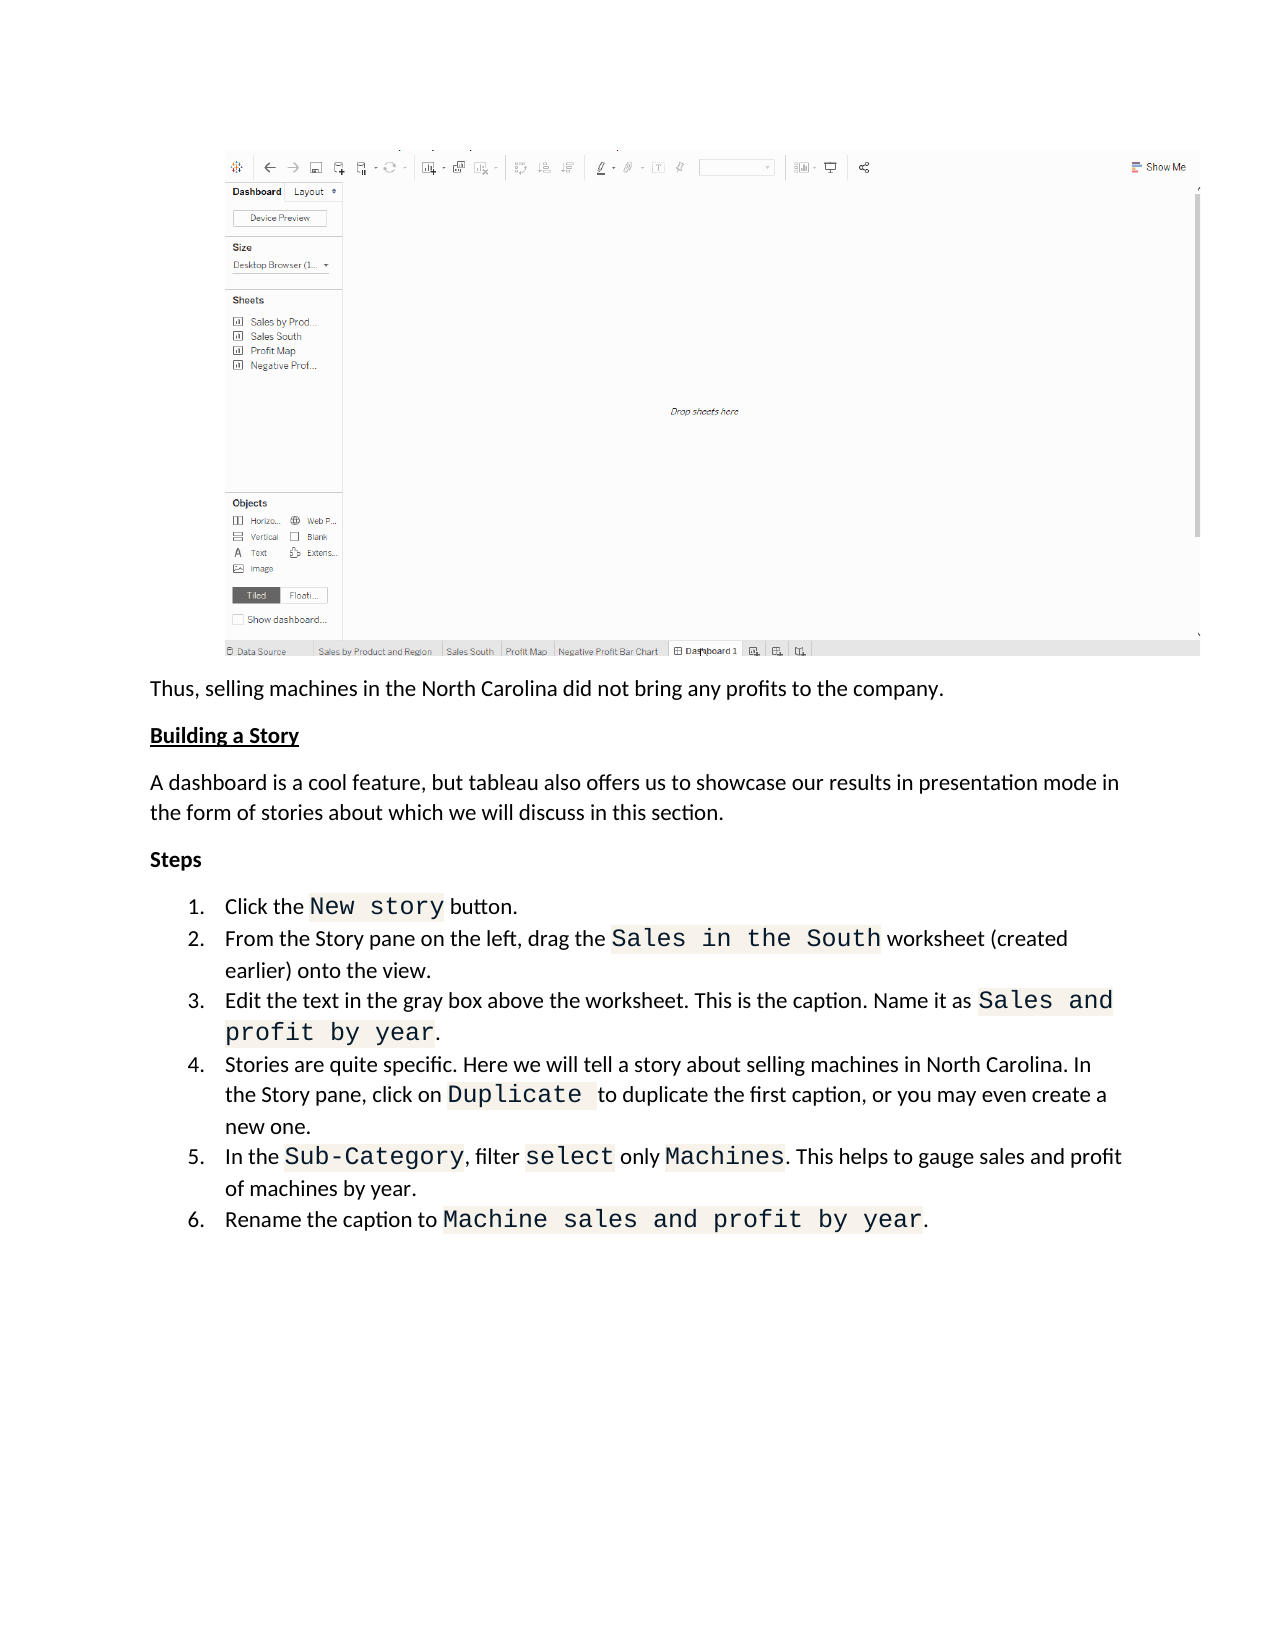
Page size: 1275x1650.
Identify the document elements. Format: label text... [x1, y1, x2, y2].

text Building a Story [150, 721, 1125, 749]
text Thus, selling machines in the North Carolina did not bring any profits to the company. [150, 674, 1125, 702]
text A dashboard is a cool feature, but tableau also offers us to showcase our results in presentation mode in the form of stories about which we will discuss in this section. [150, 768, 1125, 826]
list Stories are quite specific. Here we will tell a story about selling machines in North Carolina. In the Story pane, click on Duplicate to duplicate the first caption, or you may even create a new one. [187, 1050, 1125, 1140]
list Rename the caption to Machine sales and profit by year. [187, 1205, 1125, 1234]
list Click the New story button. [187, 892, 1125, 922]
list Edit the text in the gray box above the worksheet. This is the caption. Name it as Sales and profit by year. [187, 986, 1125, 1048]
text Steps [150, 845, 1125, 873]
list From the Story pane on the left, drag the Sales in the South worksheet (created earlier) onto the view. [187, 924, 1125, 984]
list In the Sub-Category, filter select only Machines. This helps to gauge sales and profit of machines by year. [187, 1142, 1125, 1202]
picture [225, 150, 1200, 656]
